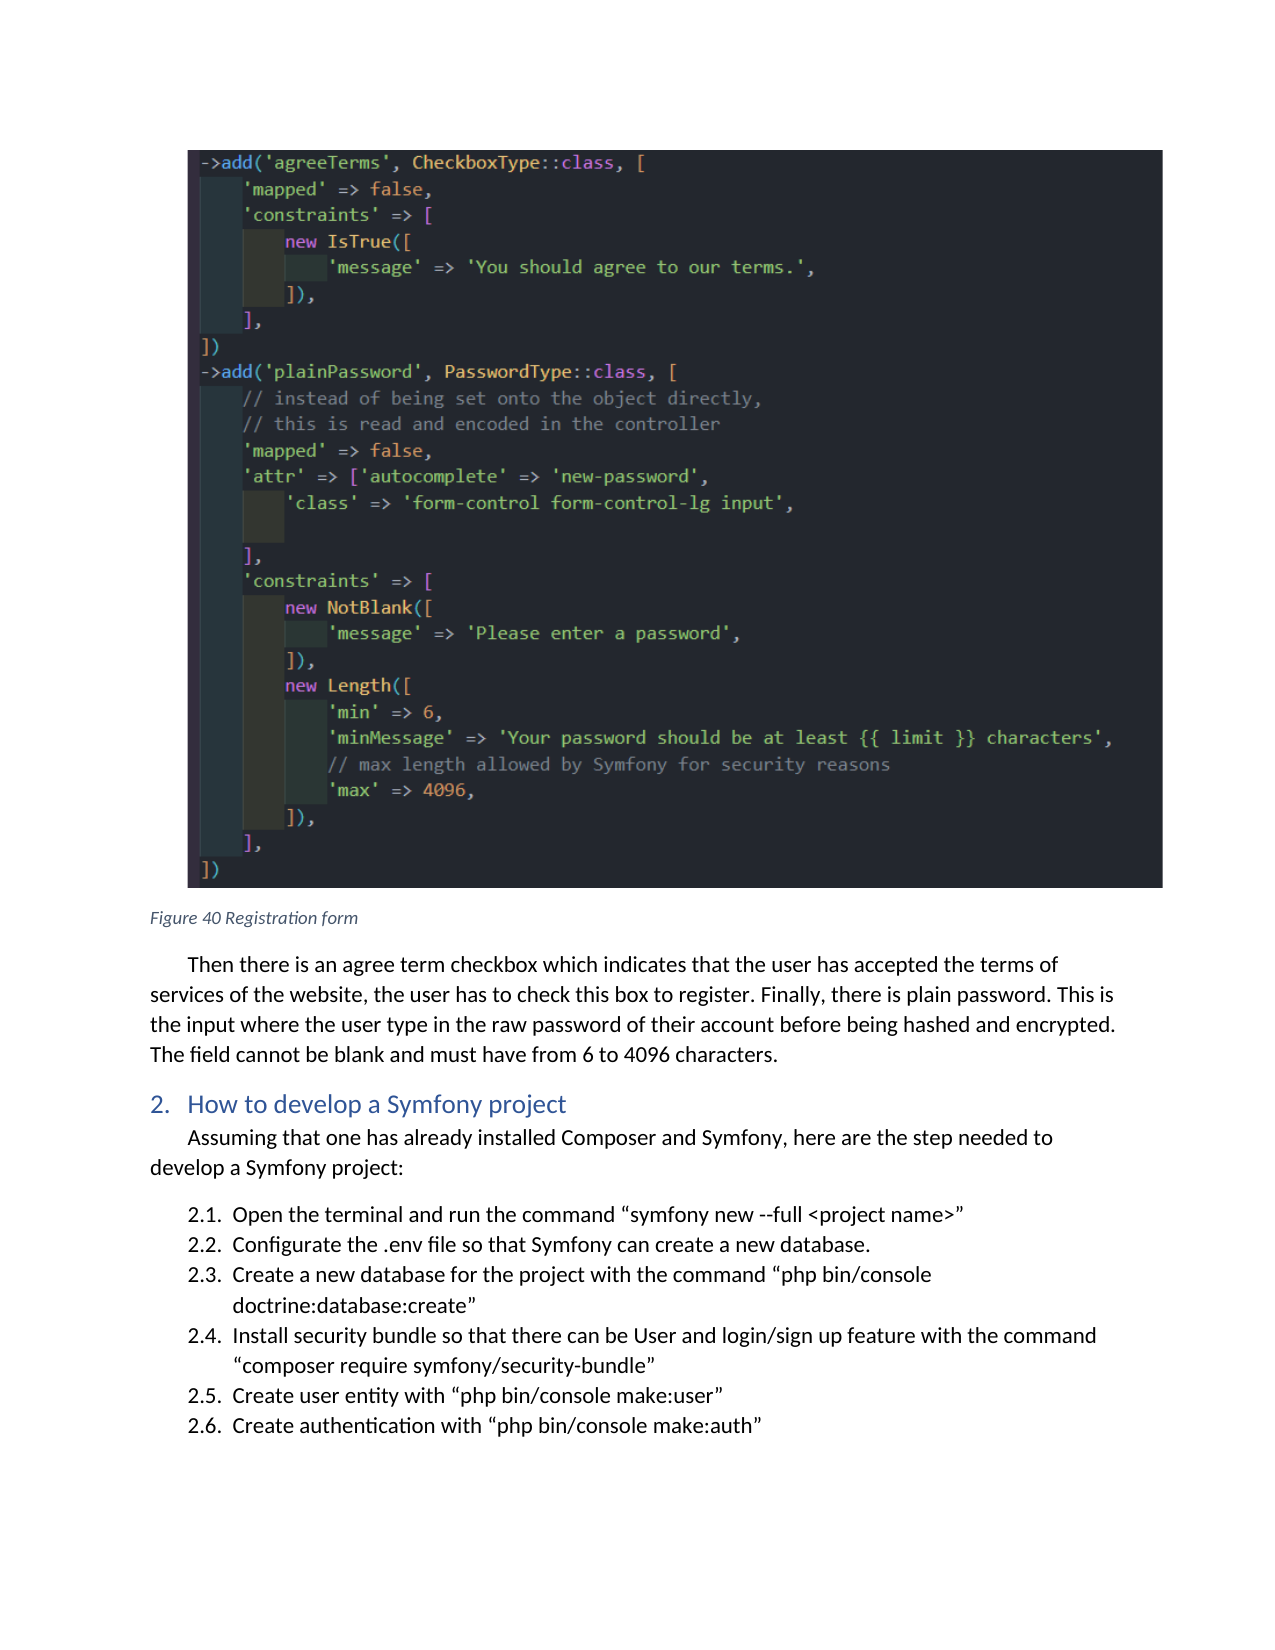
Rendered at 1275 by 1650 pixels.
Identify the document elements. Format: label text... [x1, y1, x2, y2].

picture [187, 150, 1163, 888]
list Create authentication with “php bin/console make:auth” [187, 1412, 1125, 1440]
list Install security bundle so that there can be User and login/sign up feature with the command “composer require symfony/security-bundle” [187, 1321, 1125, 1379]
subtitle How to develop a Symfony project [150, 1087, 1125, 1121]
list Create a new database for the project with the command “php bin/console doctrine:database:create” [187, 1261, 1125, 1319]
text Then there is an agree term checkbox which indicates that the user has accepted the terms of services of the website, the user has to check this box to register. Finally, there is plain password. This is the input where the user type in the raw password of their account before being hashed and encrypted. The field cannot be blank and must have from 6 to 4096 characters. [150, 950, 1125, 1069]
text Figure 40 Registration form [150, 906, 1125, 929]
list Configurate the .env file so that Symfony can create a new database. [187, 1230, 1125, 1258]
list Open the terminal and run the command “symfony new --full <project name>” [187, 1200, 1125, 1228]
list Create user entity with “php bin/console make:user” [187, 1381, 1125, 1409]
text Assuming that one has already installed Composer and Symfony, here are the step needed to develop a Symfony project: [150, 1123, 1125, 1181]
